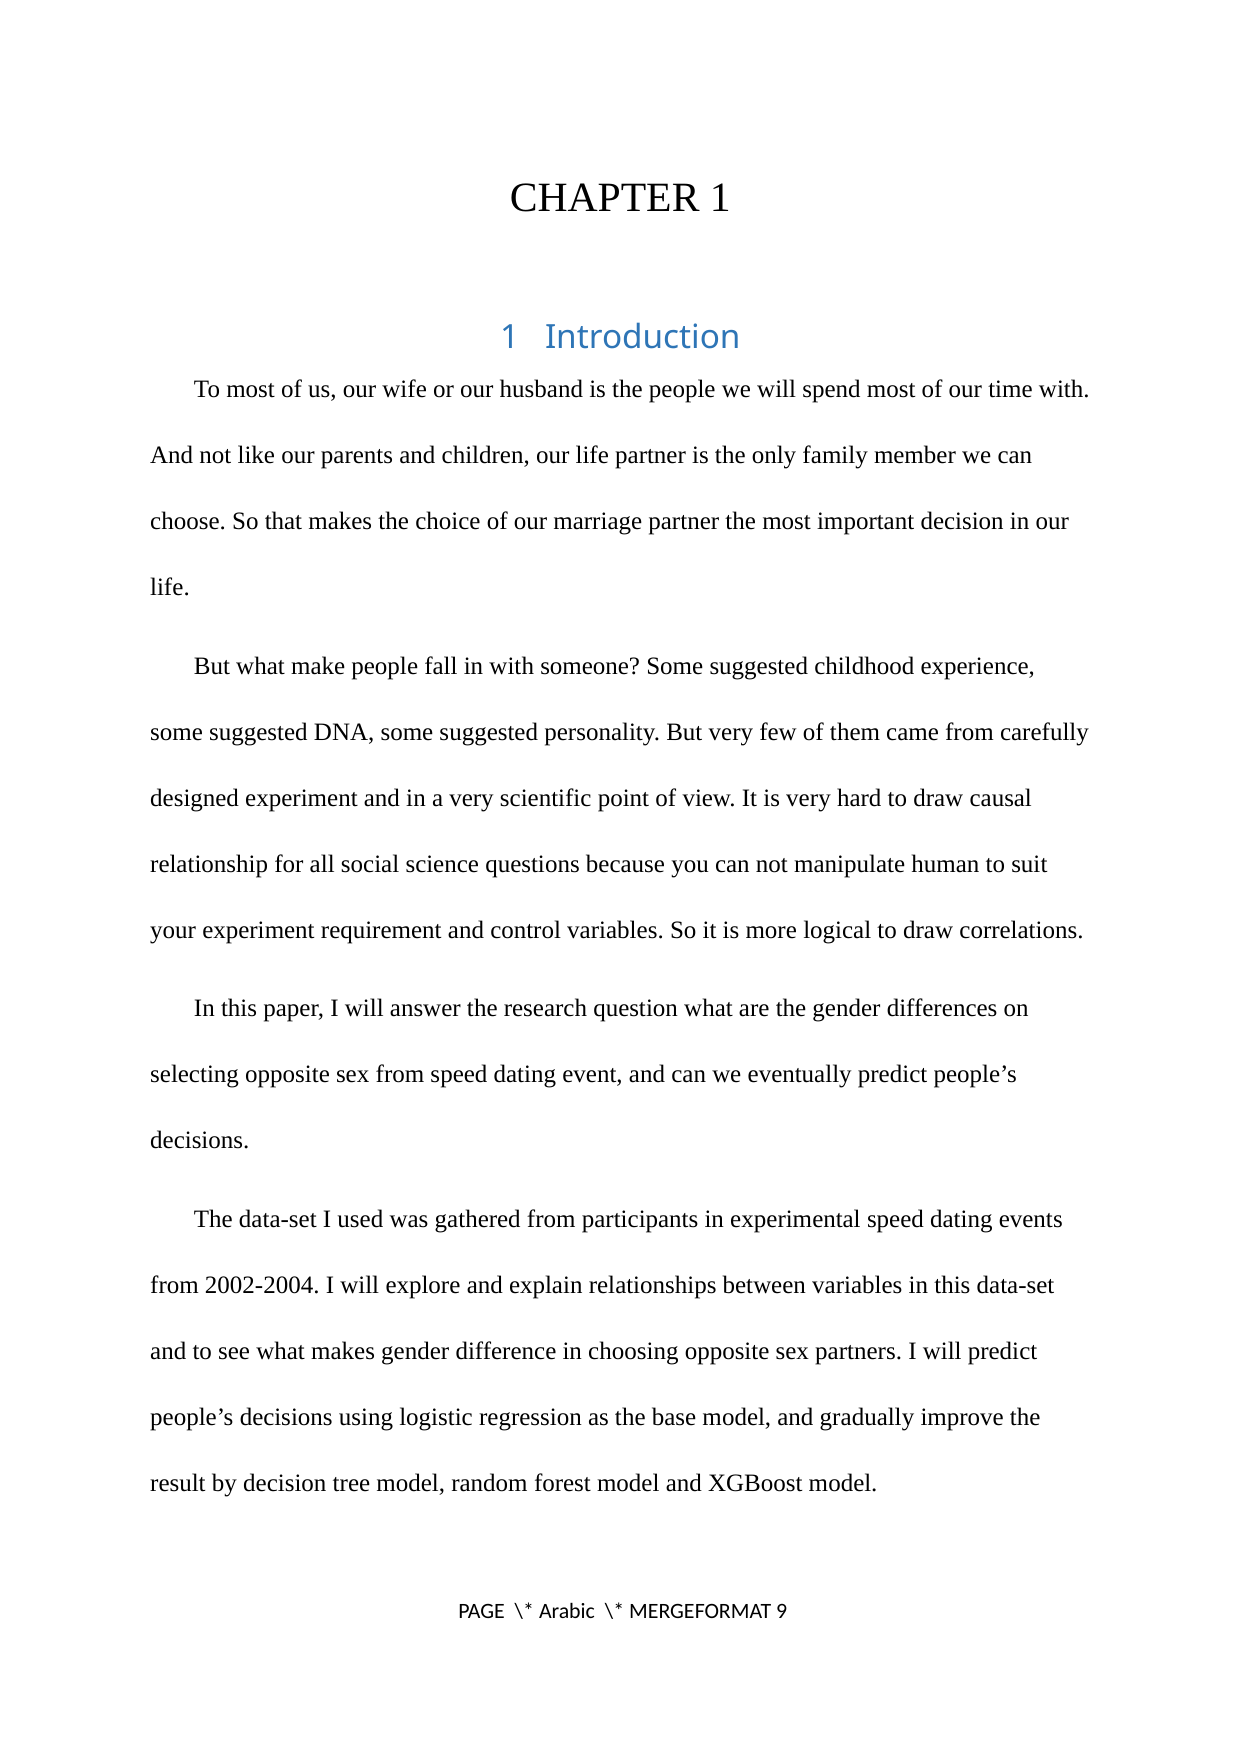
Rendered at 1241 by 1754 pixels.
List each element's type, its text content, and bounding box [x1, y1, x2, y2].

text CHAPTER 1 [150, 164, 1090, 230]
text To most of us, our wife or our husband is the people we will spend most of our time with. And not like our parents and children, our life partner is the only family member we can choose. So that makes the choice of our marriage partner the most important decision in our life. [150, 372, 1090, 603]
subtitle Introduction [150, 303, 1090, 369]
text The data-set I used was gathered from participants in experimental speed dating events from 2002-2004. I will explore and explain relationships between variables in this data-set and to see what makes gender difference in choosing opposite sex partners. I will predict people’s decisions using logistic regression as the base model, and gradually improve the result by decision tree model, random forest model and XGBoost model. [150, 1202, 1090, 1499]
text In this paper, I will answer the research question what are the gender differences on selecting opposite sex from speed dating event, and can we eventually predict people’s decisions. [150, 991, 1090, 1156]
text But what make people fall in with someone? Some suggested childhood experience, some suggested DNA, some suggested personality. But very few of them came from carefully designed experiment and in a very scientific point of view. It is very hard to draw causal relationship for all social science questions because you can not manipulate human to suit your experiment requirement and control variables. So it is more logical to draw correlations. [150, 649, 1090, 946]
